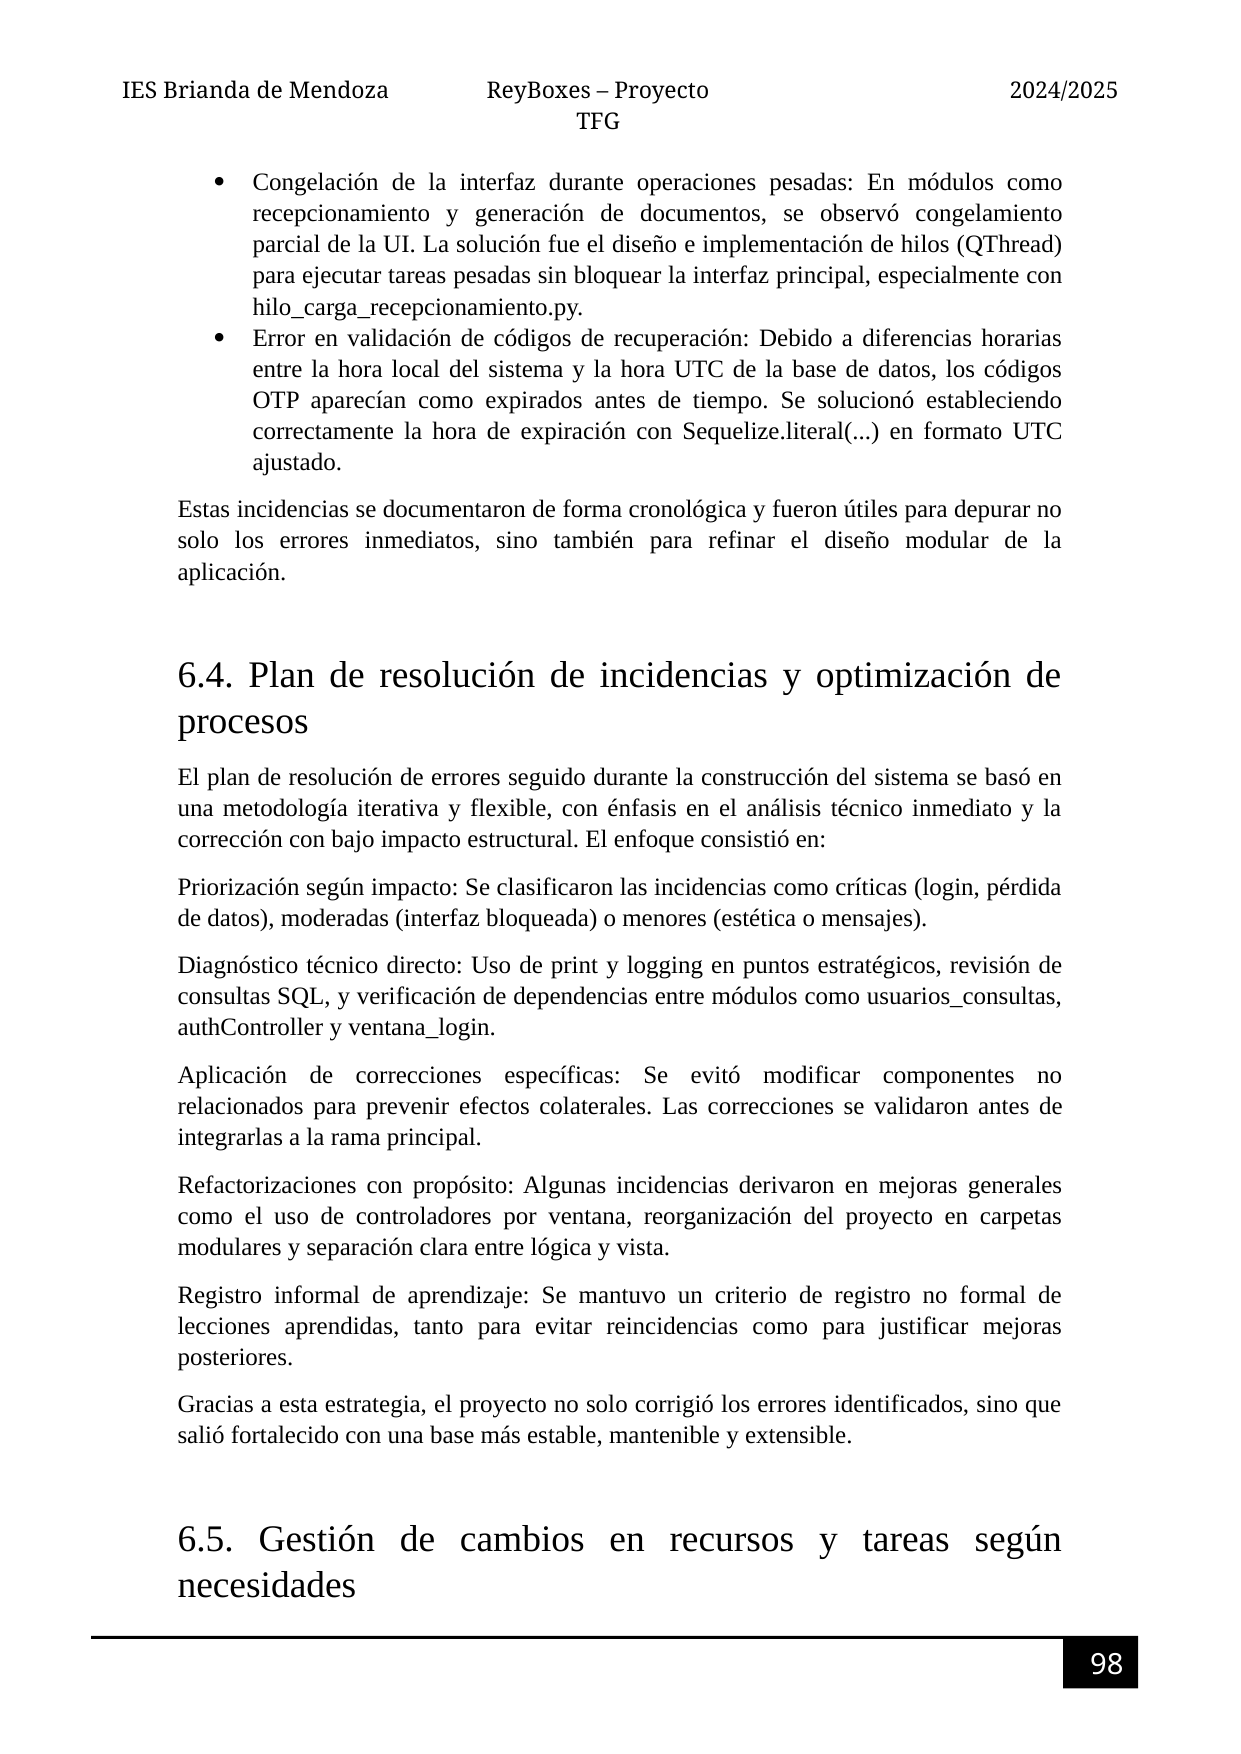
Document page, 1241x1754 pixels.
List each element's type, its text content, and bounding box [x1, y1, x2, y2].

text Diagnóstico técnico directo: Uso de print y logging en puntos estratégicos, revisión de consultas SQL, y verificación de dependencias entre módulos como usuarios_consultas, authController y ventana_login. [177, 950, 1063, 1041]
text Priorización según impacto: Se clasificaron las incidencias como críticas (login, pérdida de datos), moderadas (interfaz bloqueada) o menores (estética o mensajes). [177, 872, 1063, 931]
text Registro informal de aprendizaje: Se mantuvo un criterio de registro no formal de lecciones aprendidas, tanto para evitar reincidencias como para justificar mejoras posteriores. [177, 1280, 1063, 1371]
text 6.4. Plan de resolución de incidencias y optimización de procesos [177, 652, 1063, 742]
list Error en validación de códigos de recuperación: Debido a diferencias horarias entre la hora local del sistema y la hora UTC de la base de datos, los códigos OTP aparecían como expirados antes de tiempo. Se solucionó estableciendo correctamente la hora de expiración con Sequelize.literal(...) en formato UTC ajustado. [215, 323, 1063, 476]
text Refactorizaciones con propósito: Algunas incidencias derivaron en mejoras generales como el uso de controladores por ventana, reorganización del proyecto en carpetas modulares y separación clara entre lógica y vista. [177, 1170, 1063, 1261]
text Estas incidencias se documentaron de forma cronológica y fueron útiles para depurar no solo los errores inmediatos, sino también para refinar el diseño modular de la aplicación. [177, 494, 1063, 585]
text El plan de resolución de errores seguido durante la construcción del sistema se basó en una metodología iterativa y flexible, con énfasis en el análisis técnico inmediato y la corrección con bajo impacto estructural. El enfoque consistió en: [177, 762, 1063, 853]
text Aplicación de correcciones específicas: Se evitó modificar componentes no relacionados para prevenir efectos colaterales. Las correcciones se validaron antes de integrarlas a la rama principal. [177, 1060, 1063, 1151]
text 6.5. Gestión de cambios en recursos y tareas según necesidades [177, 1516, 1063, 1606]
text Gracias a esta estrategia, el proyecto no solo corrigió los errores identificados, sino que salió fortalecido con una base más estable, mantenible y extensible. [177, 1389, 1063, 1449]
list Congelación de la interfaz durante operaciones pesadas: En módulos como recepcionamiento y generación de documentos, se observó congelamiento parcial de la UI. La solución fue el diseño e implementación de hilos (QThread) para ejecutar tareas pesadas sin bloquear la interfaz principal, especialmente con hilo_carga_recepcionamiento.py. [215, 167, 1063, 320]
